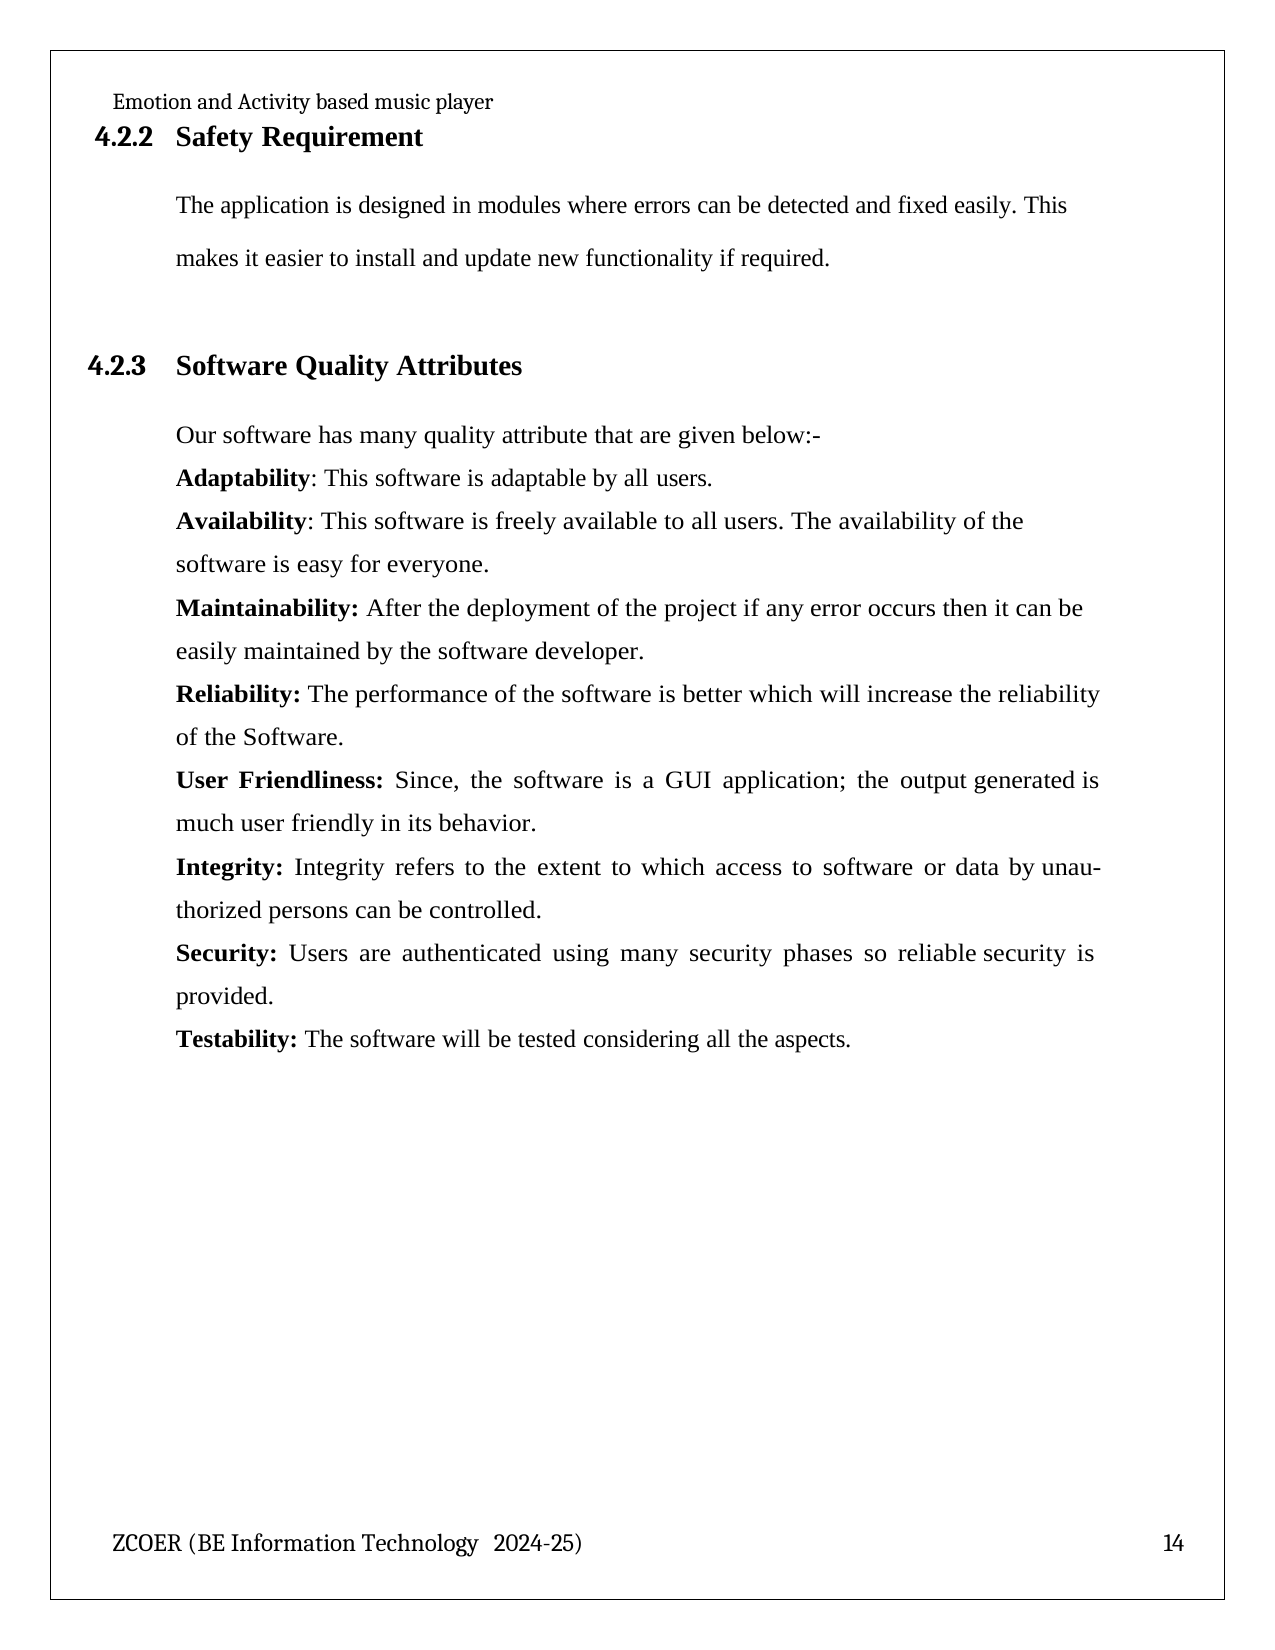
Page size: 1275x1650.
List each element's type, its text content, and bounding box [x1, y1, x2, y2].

text Security: Users are authenticated using many security phases so reliable security is provided. [176, 938, 1106, 1010]
text The application is designed in modules where errors can be detected and fixed easily. This makes it easier to install and update new functionality if required. [176, 191, 1106, 272]
text Testability: The software will be tested considering all the aspects. [176, 1024, 1200, 1053]
text Integrity: Integrity refers to the extent to which access to software or data by unau- thorized persons can be controlled. [176, 852, 1106, 923]
text Maintainability: After the deployment of the project if any error occurs then it can be easily maintained by the software developer. [176, 593, 1098, 664]
subtitle Safety Requirement [94, 119, 1200, 153]
text Availability: This software is freely available to all users. The availability of the software is easy for everyone. [176, 506, 1106, 578]
text Adaptability: This software is adaptable by all users. [176, 463, 1200, 492]
text User Friendliness: Since, the software is a GUI application; the output generated is much user friendly in its behavior. [176, 765, 1106, 837]
text Reliability: The performance of the software is better which will increase the reliability of the Software. [176, 679, 1106, 751]
text Our software has many quality attribute that are given below:- [176, 420, 1200, 448]
subtitle Software Quality Attributes [88, 348, 1200, 383]
